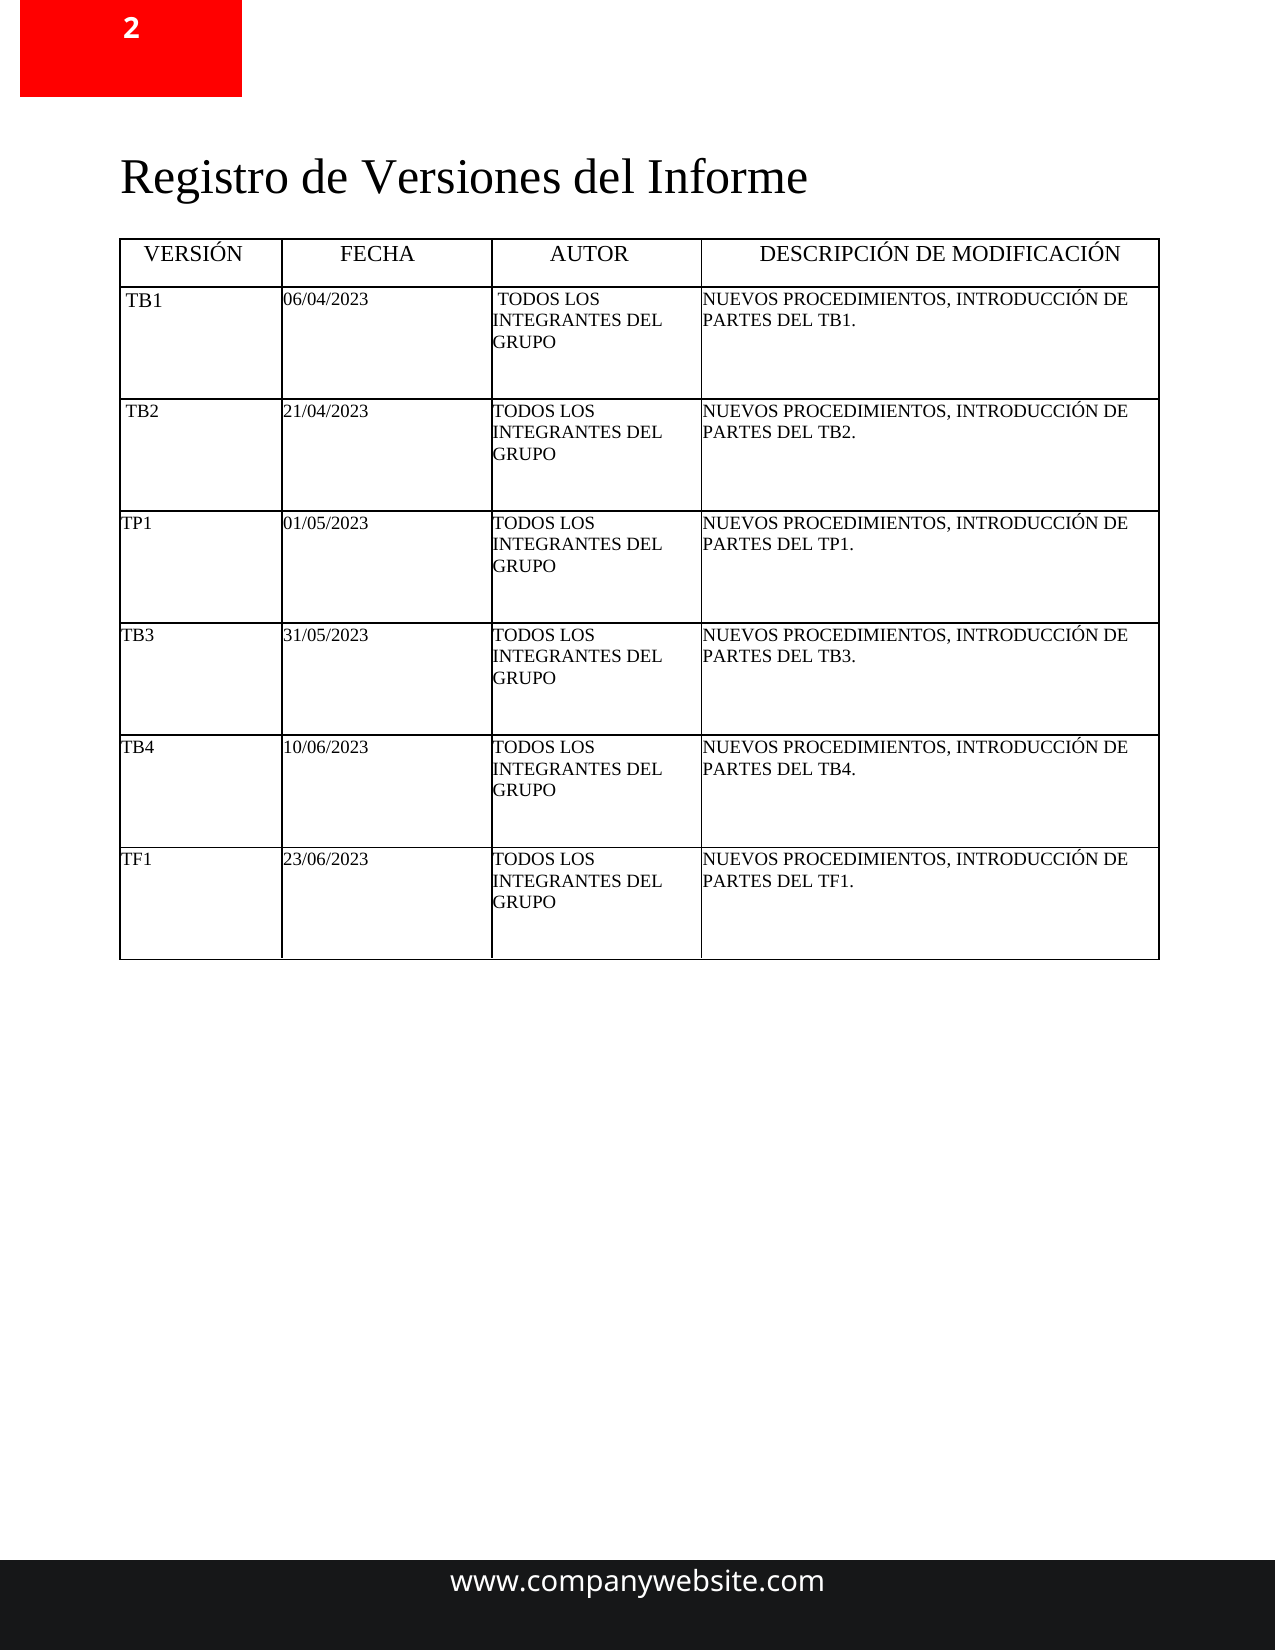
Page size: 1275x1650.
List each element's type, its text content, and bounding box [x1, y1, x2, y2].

table_header FECHA [283, 240, 491, 286]
table_cell 10/06/2023 [283, 736, 491, 846]
table_cell TB1 [121, 288, 281, 398]
table_cell TODOS LOS INTEGRANTES DEL GRUPO [493, 736, 701, 846]
table_cell TODOS LOS INTEGRANTES DEL GRUPO [493, 624, 701, 734]
table_header AUTOR [493, 240, 701, 286]
table_cell NUEVOS PROCEDIMIENTOS, INTRODUCCIÓN DE PARTES DEL TB1. [702, 288, 1158, 398]
table_cell TF1 [121, 848, 281, 958]
table_cell NUEVOS PROCEDIMIENTOS, INTRODUCCIÓN DE PARTES DEL TP1. [702, 512, 1158, 622]
table_cell TB2 [121, 400, 281, 510]
table_cell 23/06/2023 [283, 848, 491, 958]
table_cell NUEVOS PROCEDIMIENTOS, INTRODUCCIÓN DE PARTES DEL TF1. [702, 848, 1158, 958]
table_cell TP1 [121, 512, 281, 622]
table_cell TODOS LOS INTEGRANTES DEL GRUPO [493, 512, 701, 622]
table_cell TODOS LOS INTEGRANTES DEL GRUPO [493, 400, 701, 510]
table_cell 31/05/2023 [283, 624, 491, 734]
table_cell TODOS LOS INTEGRANTES DEL GRUPO [493, 848, 701, 958]
table_header VERSIÓN [121, 240, 281, 286]
table_cell 06/04/2023 [283, 288, 491, 398]
table_cell TB3 [121, 624, 281, 734]
table_cell 21/04/2023 [283, 400, 491, 510]
table_header DESCRIPCIÓN DE MODIFICACIÓN [702, 240, 1158, 286]
table_cell TB4 [121, 736, 281, 846]
table_cell NUEVOS PROCEDIMIENTOS, INTRODUCCIÓN DE PARTES DEL TB3. [702, 624, 1158, 734]
table_cell 01/05/2023 [283, 512, 491, 622]
table_cell NUEVOS PROCEDIMIENTOS, INTRODUCCIÓN DE PARTES DEL TB2. [702, 400, 1158, 510]
text Registro de Versiones del Informe [120, 147, 1155, 205]
table_cell TODOS LOS INTEGRANTES DEL GRUPO [493, 288, 701, 398]
table_cell NUEVOS PROCEDIMIENTOS, INTRODUCCIÓN DE PARTES DEL TB4. [702, 736, 1158, 846]
